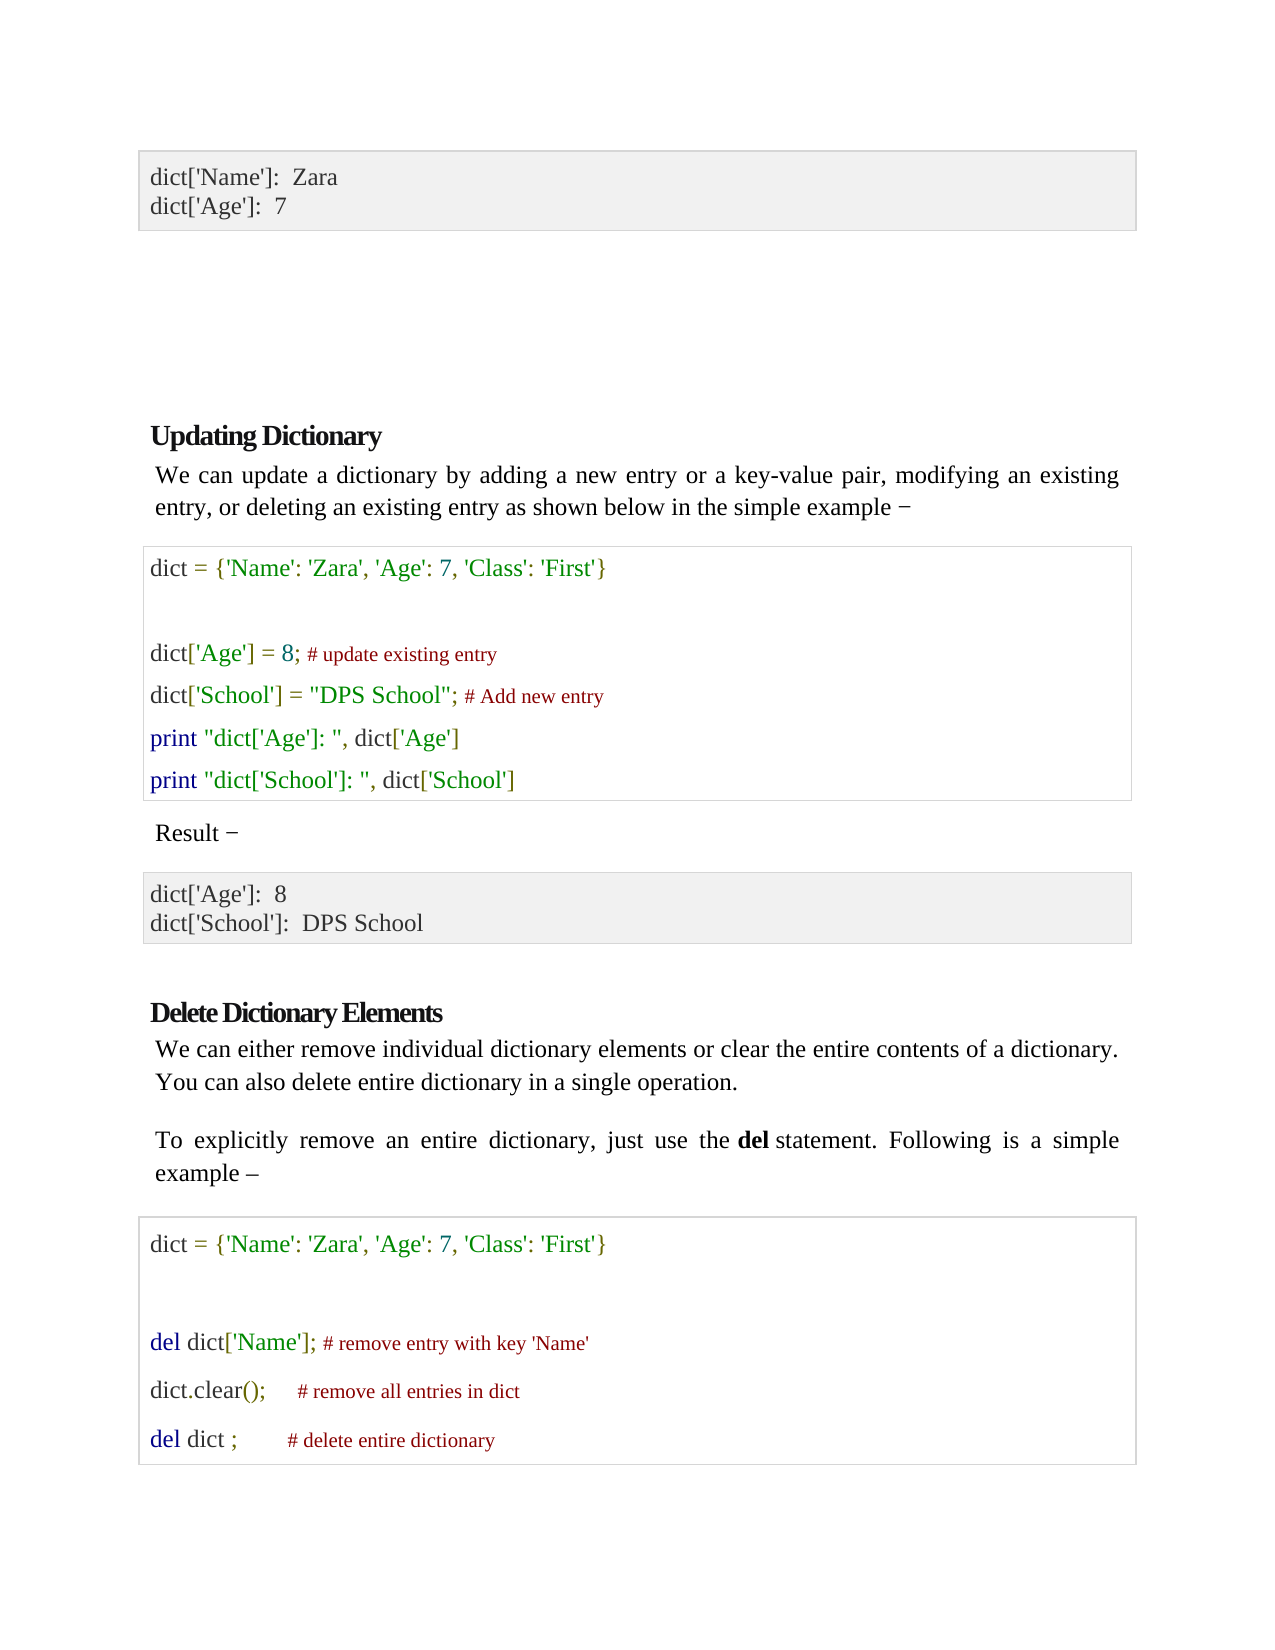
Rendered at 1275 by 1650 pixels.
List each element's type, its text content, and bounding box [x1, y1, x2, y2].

text To explicitly remove an entire dictionary, just use the del statement. Following is a simple example – [155, 1125, 1120, 1187]
text We can either remove individual dictionary elements or clear the entire contents of a dictionary. You can also delete entire dictionary in a single operation. [155, 1034, 1120, 1096]
text dict['School']: DPS School [144, 901, 1131, 943]
subtitle Delete Dictionary Elements [150, 992, 1120, 1029]
text dict['Age']: 8 [144, 873, 1131, 901]
text dict.clear(); # remove all entries in dict [140, 1362, 1135, 1404]
text del dict['Name']; # remove entry with key 'Name' [140, 1314, 1135, 1356]
text print "dict['Age']: ", dict['Age'] [144, 715, 1131, 751]
text dict = {'Name': 'Zara', 'Age': 7, 'Class': 'First'} [140, 1218, 1135, 1258]
text dict['Age'] = 8; # update existing entry [144, 631, 1131, 667]
text dict['Name']: Zara [140, 152, 1135, 179]
text dict = {'Name': 'Zara', 'Age': 7, 'Class': 'First'} [144, 547, 1131, 582]
text del dict ; # delete entire dictionary [140, 1411, 1135, 1464]
text Result − [155, 814, 1120, 847]
text dict['Age']: 7 [140, 179, 1135, 230]
text We can update a dictionary by adding a new entry or a key-value pair, modifying an existing entry, or deleting an existing entry as shown below in the simple example − [155, 456, 1120, 521]
subtitle Updating Dictionary [150, 414, 1120, 451]
text print "dict['School']: ", dict['School'] [144, 758, 1131, 800]
text dict['School'] = "DPS School"; # Add new entry [144, 673, 1131, 709]
